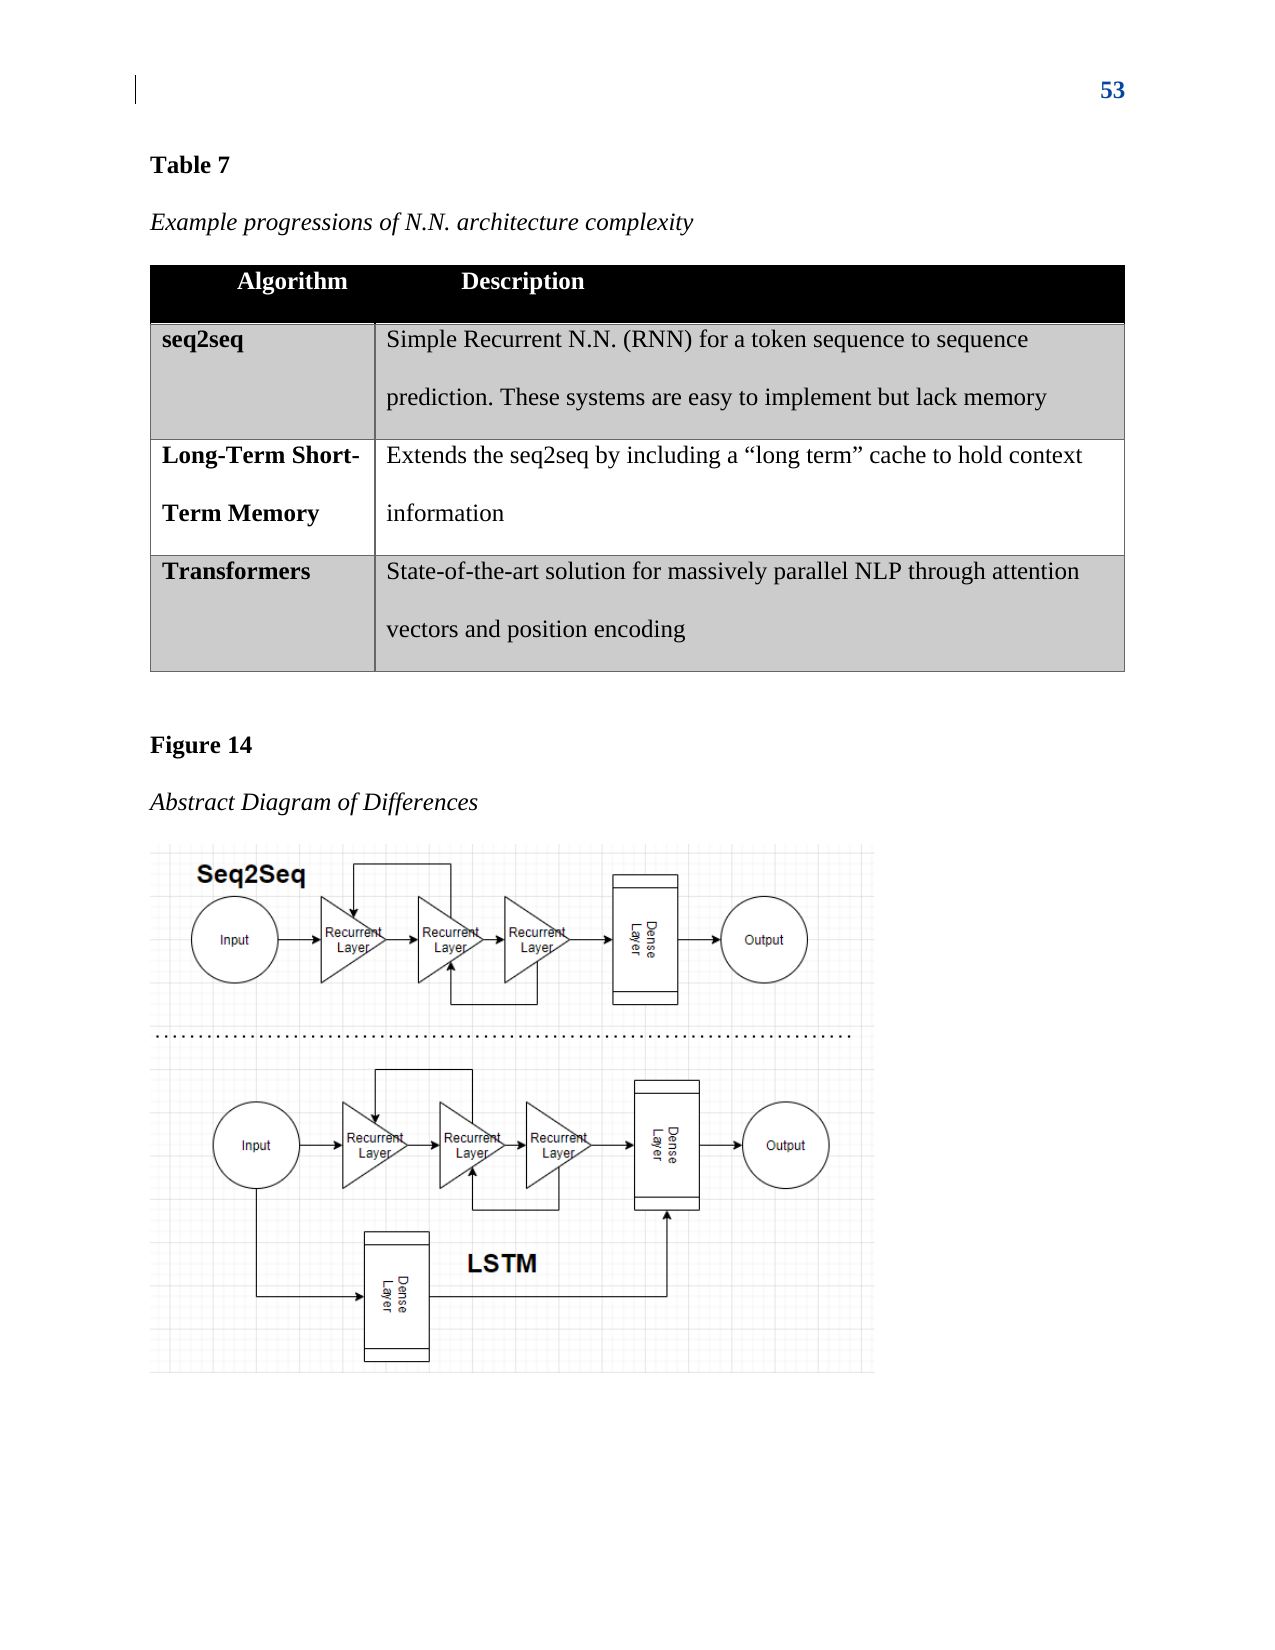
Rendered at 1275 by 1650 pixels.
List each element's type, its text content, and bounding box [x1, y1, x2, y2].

table_header Algorithm [151, 266, 374, 323]
text Table 7 Example progressions of N.N. architecture complexity [150, 150, 1125, 236]
table_cell Simple Recurrent N.N. (RNN) for a token sequence to sequence prediction. These systems are easy to implement but lack memory [376, 325, 1124, 439]
table_cell State-of-the-art solution for massively parallel NLP through attention vectors and position encoding [376, 556, 1124, 671]
text Figure 14 Abstract Diagram of Differences [150, 672, 1125, 816]
table_cell Transformers [151, 556, 374, 671]
picture [150, 844, 875, 1373]
table_header Description [376, 266, 1124, 323]
table_cell Extends the seq2seq by including a “long term” cache to hold context information [376, 440, 1124, 555]
table_cell Long-Term Short-Term Memory [151, 440, 374, 555]
table_cell seq2seq [151, 325, 374, 439]
